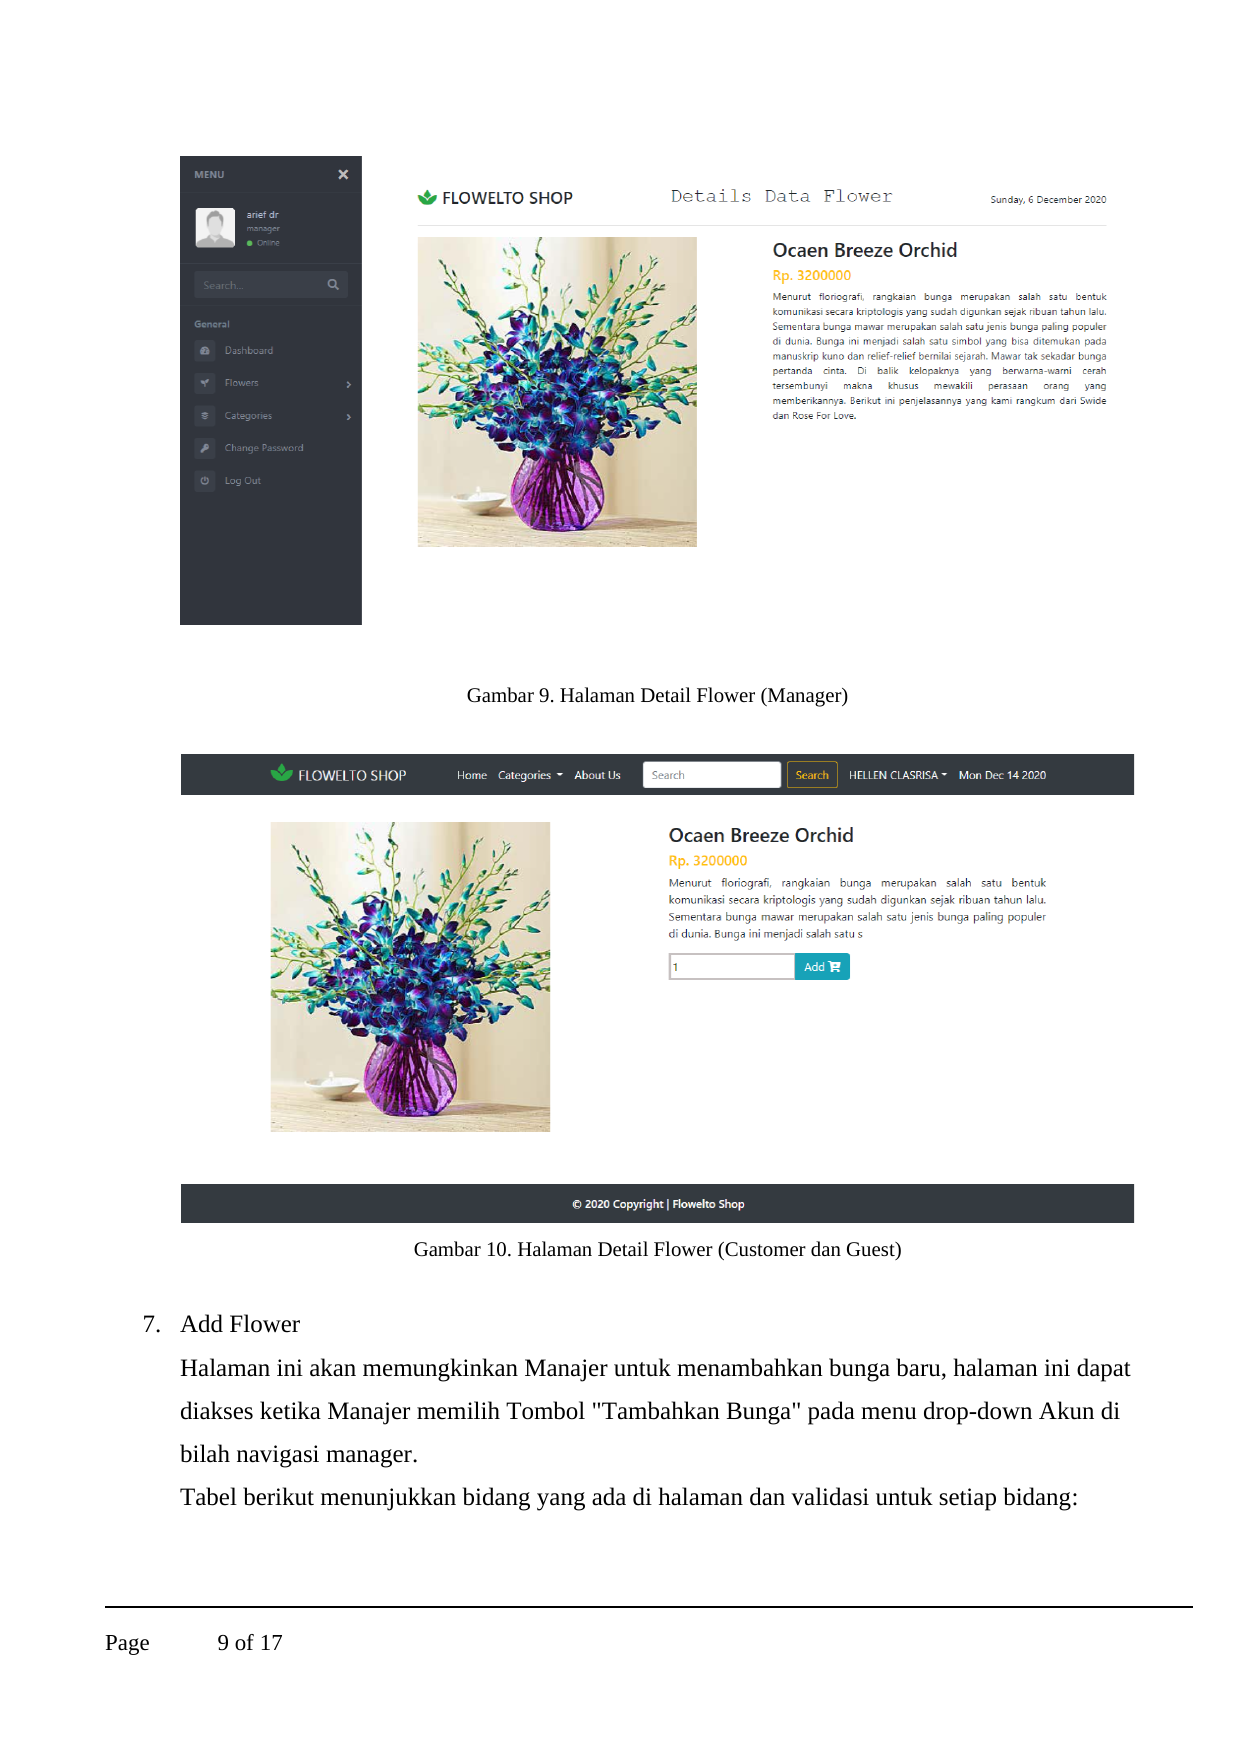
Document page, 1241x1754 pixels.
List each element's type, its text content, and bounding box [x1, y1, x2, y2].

list Gambar 10. Halaman Detail Flower (Customer dan Guest) [180, 1237, 1135, 1261]
list Halaman ini akan memungkinkan Manajer untuk menambahkan bunga baru, halaman ini dapat diakses ketika Manajer memilih Tombol "Tambahkan Bunga" pada menu drop-down Akun di bilah navigasi manager. [180, 1353, 1135, 1468]
list Gambar 9. Halaman Detail Flower (Manager) [180, 682, 1135, 707]
list Tabel berikut menunjukkan bidang yang ada di halaman dan validasi untuk setiap bidang: [180, 1482, 1135, 1511]
picture [181, 754, 1135, 1223]
picture [180, 156, 1134, 625]
list Add Flower [142, 1309, 1135, 1338]
